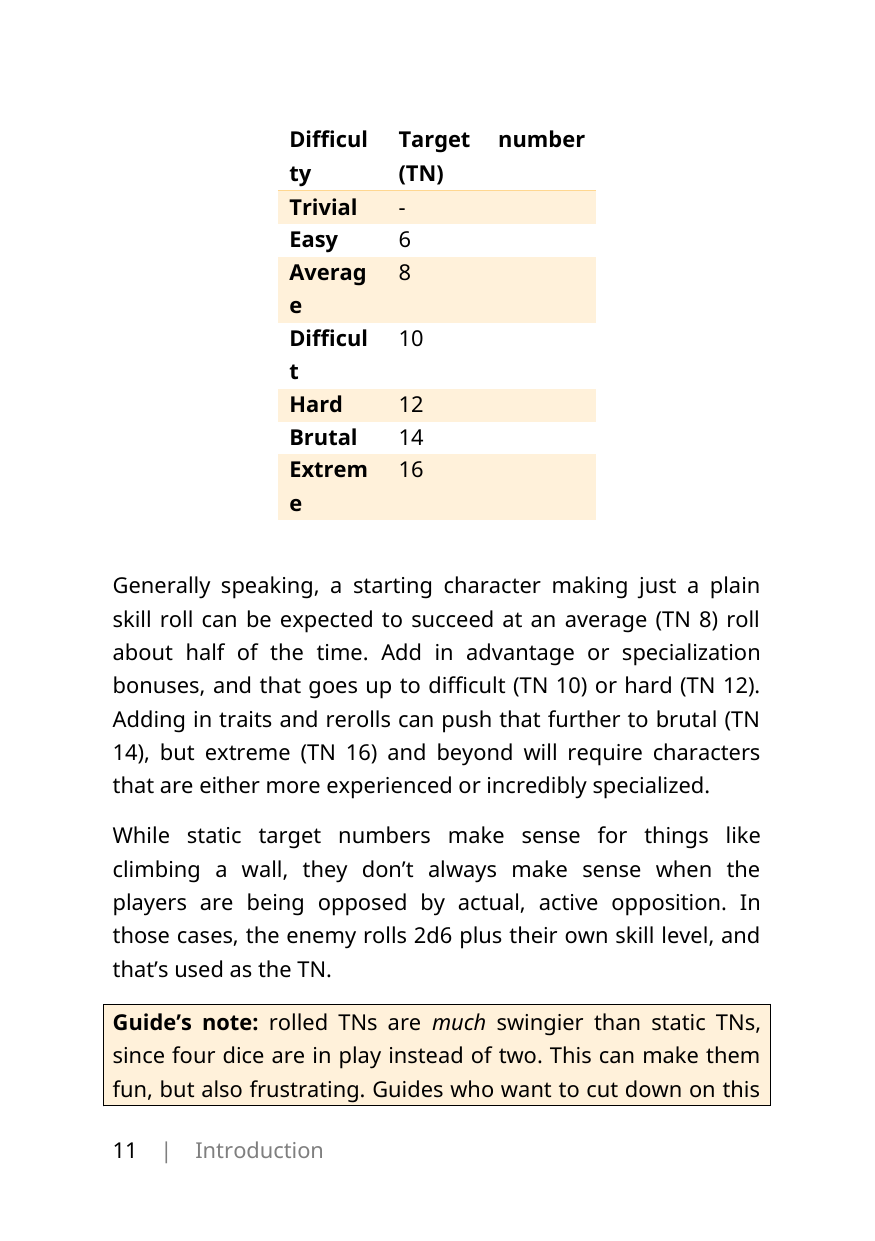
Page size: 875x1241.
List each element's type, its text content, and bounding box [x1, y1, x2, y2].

table_cell 14 [387, 422, 596, 454]
text Generally speaking, a starting character making just a plain skill roll can be expected to succeed at an average (TN 8) roll about half of the time. Add in advantage or specialization bonuses, and that goes up to difficult (TN 10) or hard (TN 12). Adding in traits and rerolls can push that further to brutal (TN 14), but extreme (TN 16) and beyond will require characters that are either more experienced or incredibly specialized. [112, 570, 762, 800]
table_cell 8 [387, 257, 596, 323]
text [104, 1005, 770, 1105]
table_header Difficulty [278, 124, 387, 190]
table_header Target number (TN) [387, 124, 596, 190]
table_cell 12 [387, 389, 596, 422]
table_cell 10 [387, 323, 596, 389]
table_cell 16 [387, 454, 596, 520]
table_cell 6 [387, 224, 596, 257]
table_cell Brutal [278, 422, 387, 454]
text While static target numbers make sense for things like climbing a wall, they don’t always make sense when the players are being opposed by actual, active opposition. In those cases, the enemy rolls 2d6 plus their own skill level, and that’s used as the TN. [112, 820, 762, 983]
table_cell Hard [278, 389, 387, 422]
table_cell Extreme [278, 454, 387, 520]
table_cell Average [278, 257, 387, 323]
table_cell Difficult [278, 323, 387, 389]
table_cell Trivial [278, 191, 387, 224]
table_cell - [387, 191, 596, 224]
table_cell Easy [278, 224, 387, 257]
